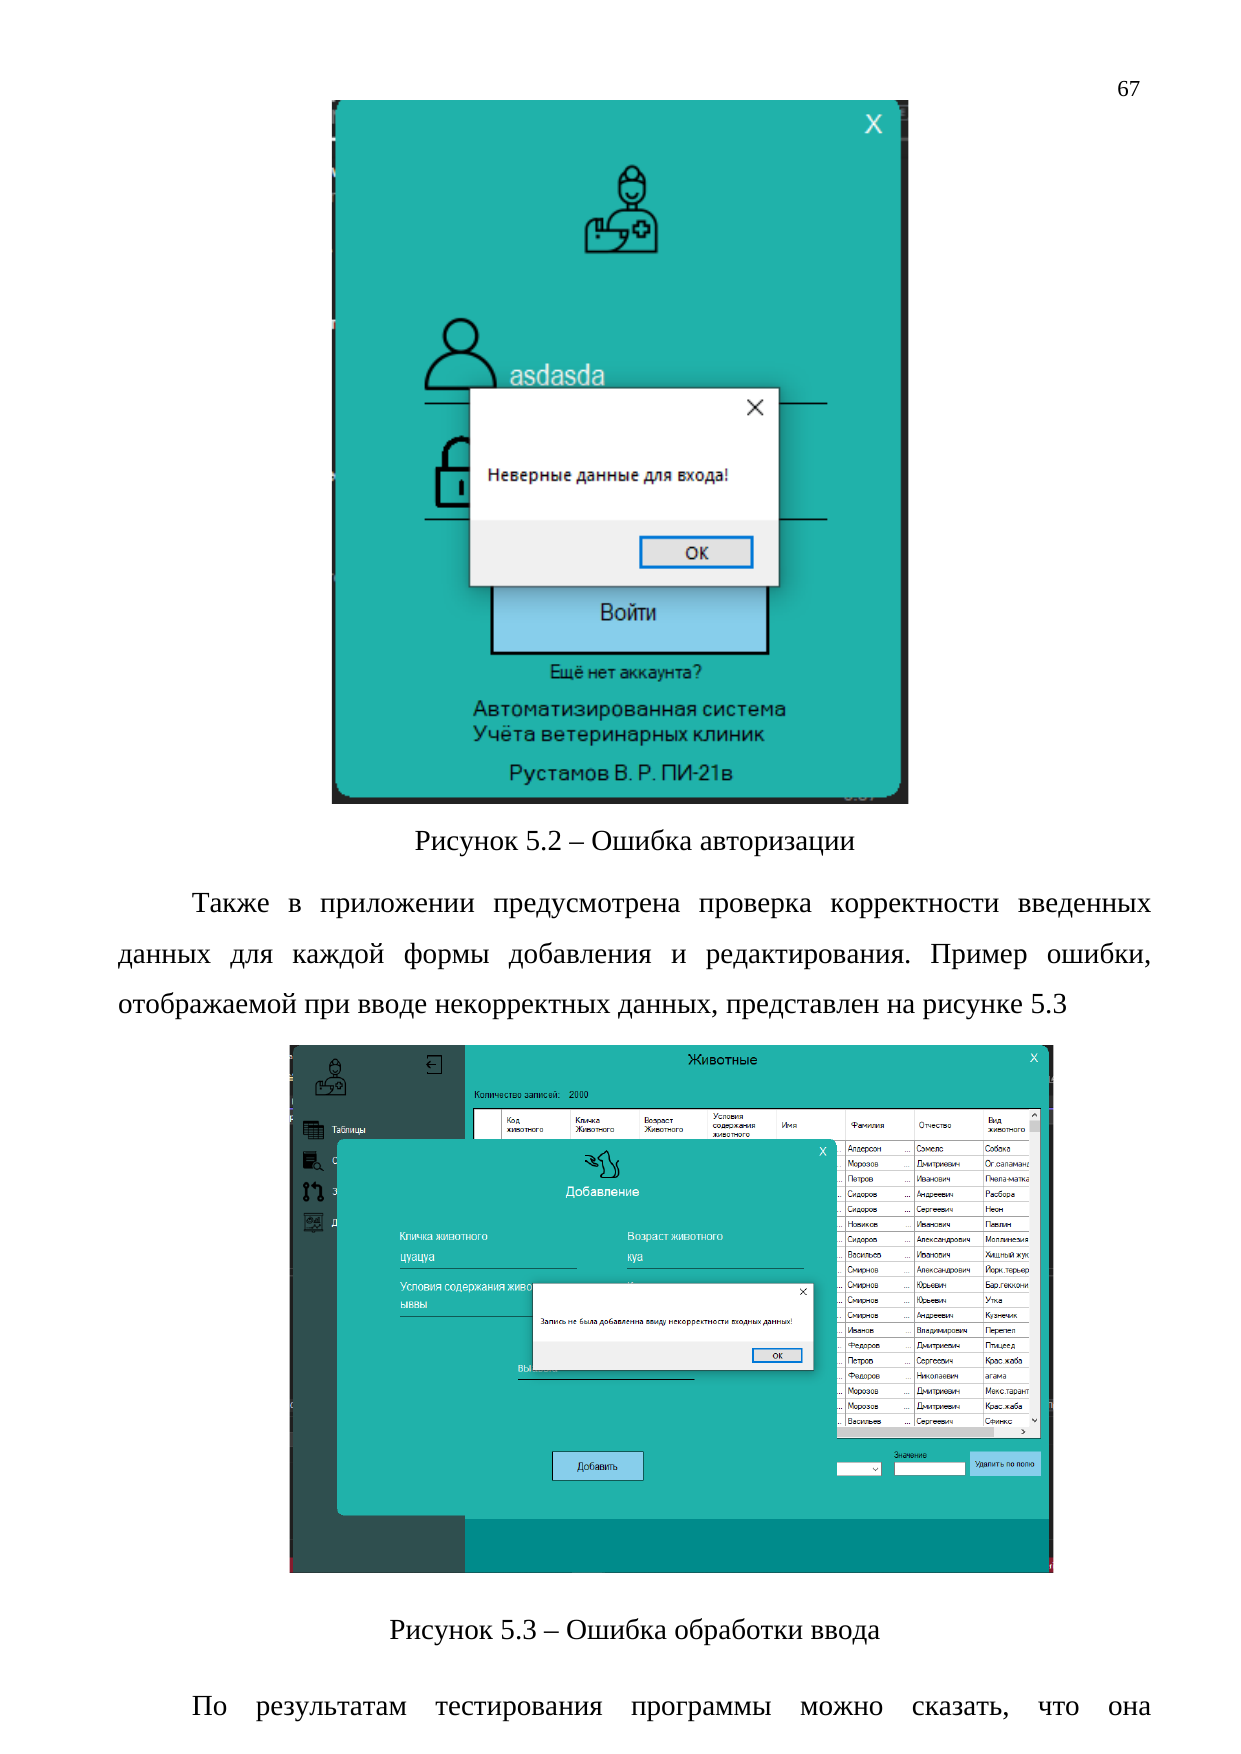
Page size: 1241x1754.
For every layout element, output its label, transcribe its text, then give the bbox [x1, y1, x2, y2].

picture [289, 1045, 1054, 1573]
picture [331, 100, 909, 804]
subtitle Рисунок 5.2 – Ошибка авторизации [261, 823, 1008, 857]
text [118, 1688, 1151, 1721]
text Также в приложении предусмотрена проверка корректности введенных данных для каждой формы добавления и редактирования. Пример ошибки, отображаемой при вводе некорректных данных, представлен на рисунке 5.3 [118, 886, 1151, 1020]
subtitle Рисунок 5.3 – Ошибка обработки ввода [261, 1612, 1008, 1646]
